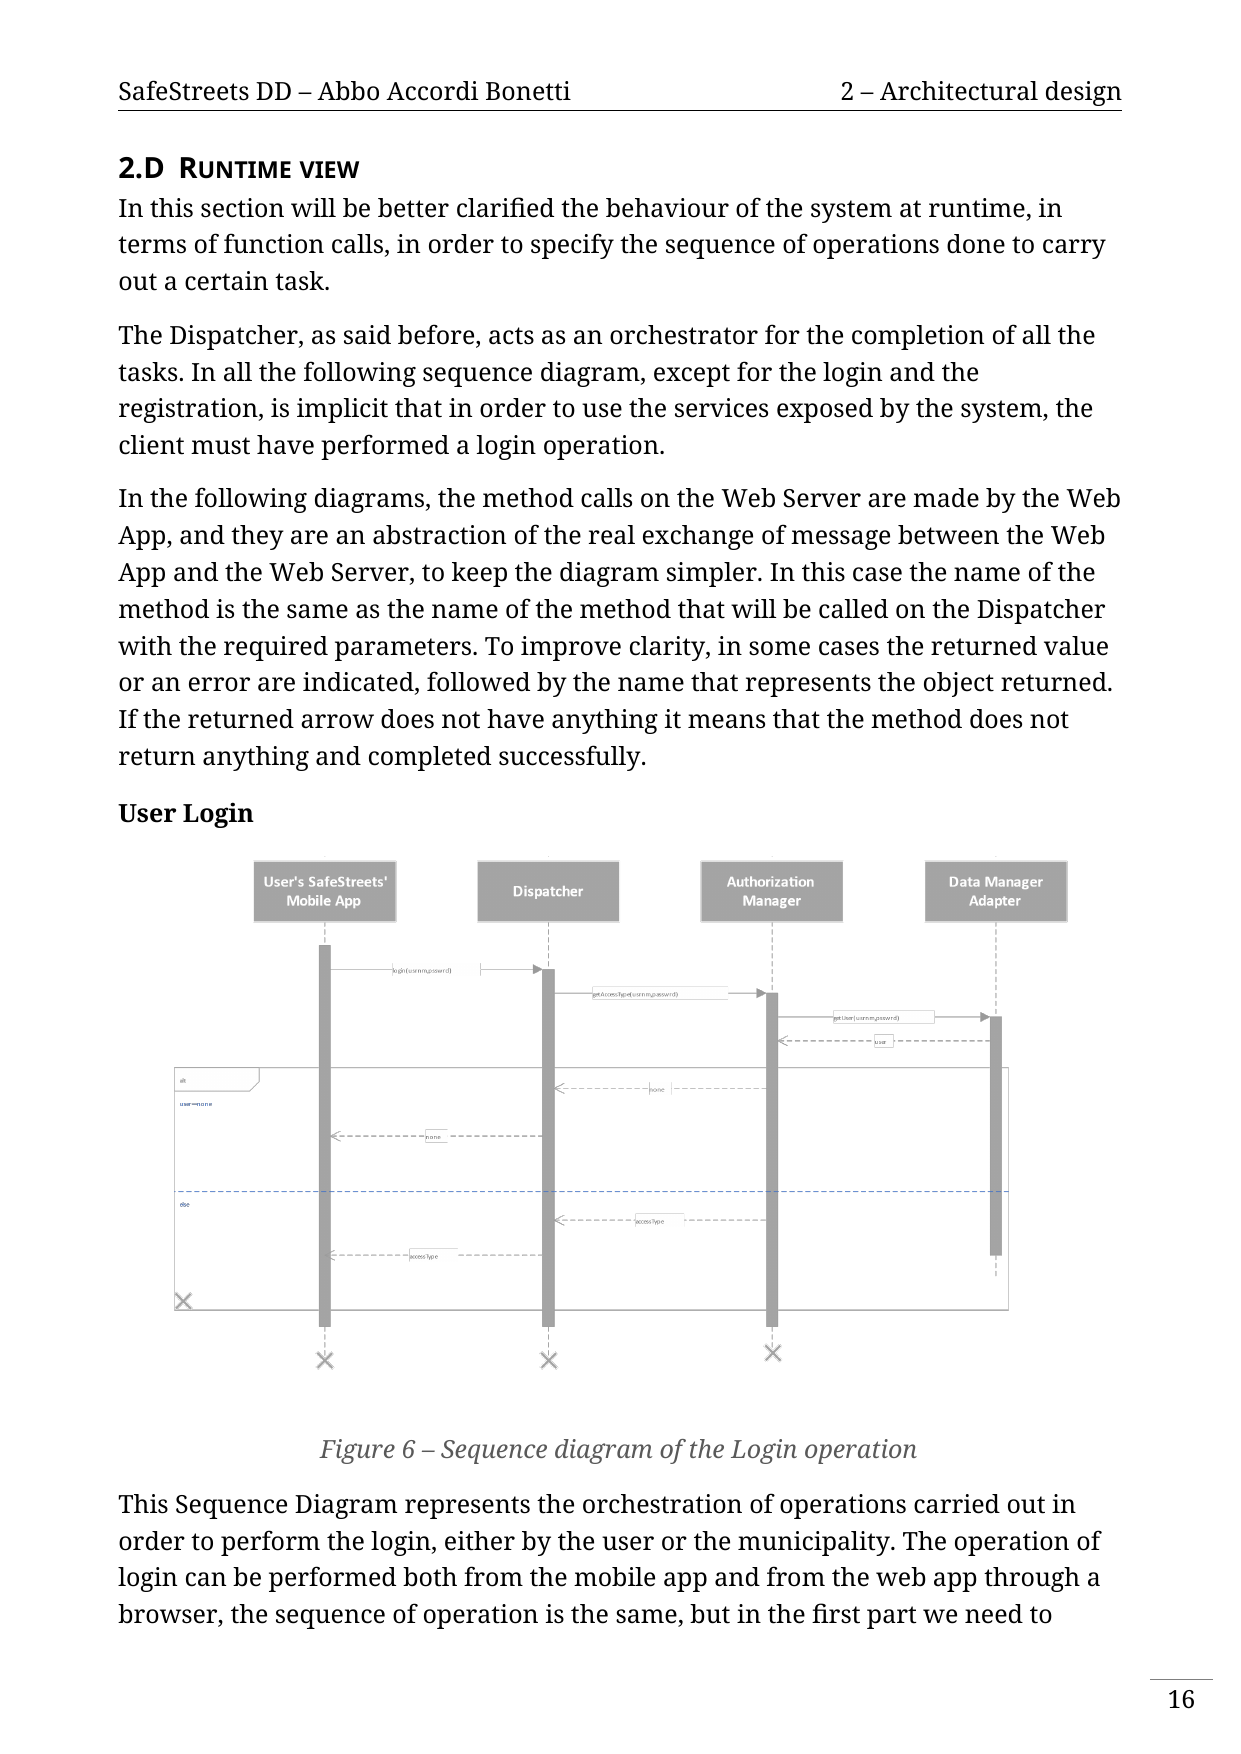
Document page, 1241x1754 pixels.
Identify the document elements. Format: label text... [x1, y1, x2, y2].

subtitle Runtime view [118, 148, 1122, 187]
text In the following diagrams, the method calls on the Web Server are made by the Web App, and they are an abstraction of the real exchange of message between the Web App and the Web Server, to keep the diagram simpler. In this case the name of the method is the same as the name of the method that will be called on the Dispatcher with the required parameters. To improve clarity, in some cases the returned value or an error are indicated, followed by the name that represents the object returned. If the returned arrow does not have anything it means that the method does not return anything and completed successfully. [118, 481, 1122, 773]
picture [150, 832, 1091, 1412]
text Figure 6 – Sequence diagram of the Login operation [118, 1431, 1122, 1466]
text The Dispatcher, as said before, acts as an orchestrator for the completion of all the tasks. In all the following sequence diagram, except for the login and the registration, is implicit that in order to use the services exposed by the system, the client must have performed a login operation. [118, 317, 1122, 462]
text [118, 1486, 1122, 1631]
text In this section will be better clarified the behaviour of the system at runtime, in terms of function calls, in order to specify the sequence of operations done to carry out a certain task. [118, 190, 1122, 298]
subtitle User Login [118, 796, 1122, 830]
